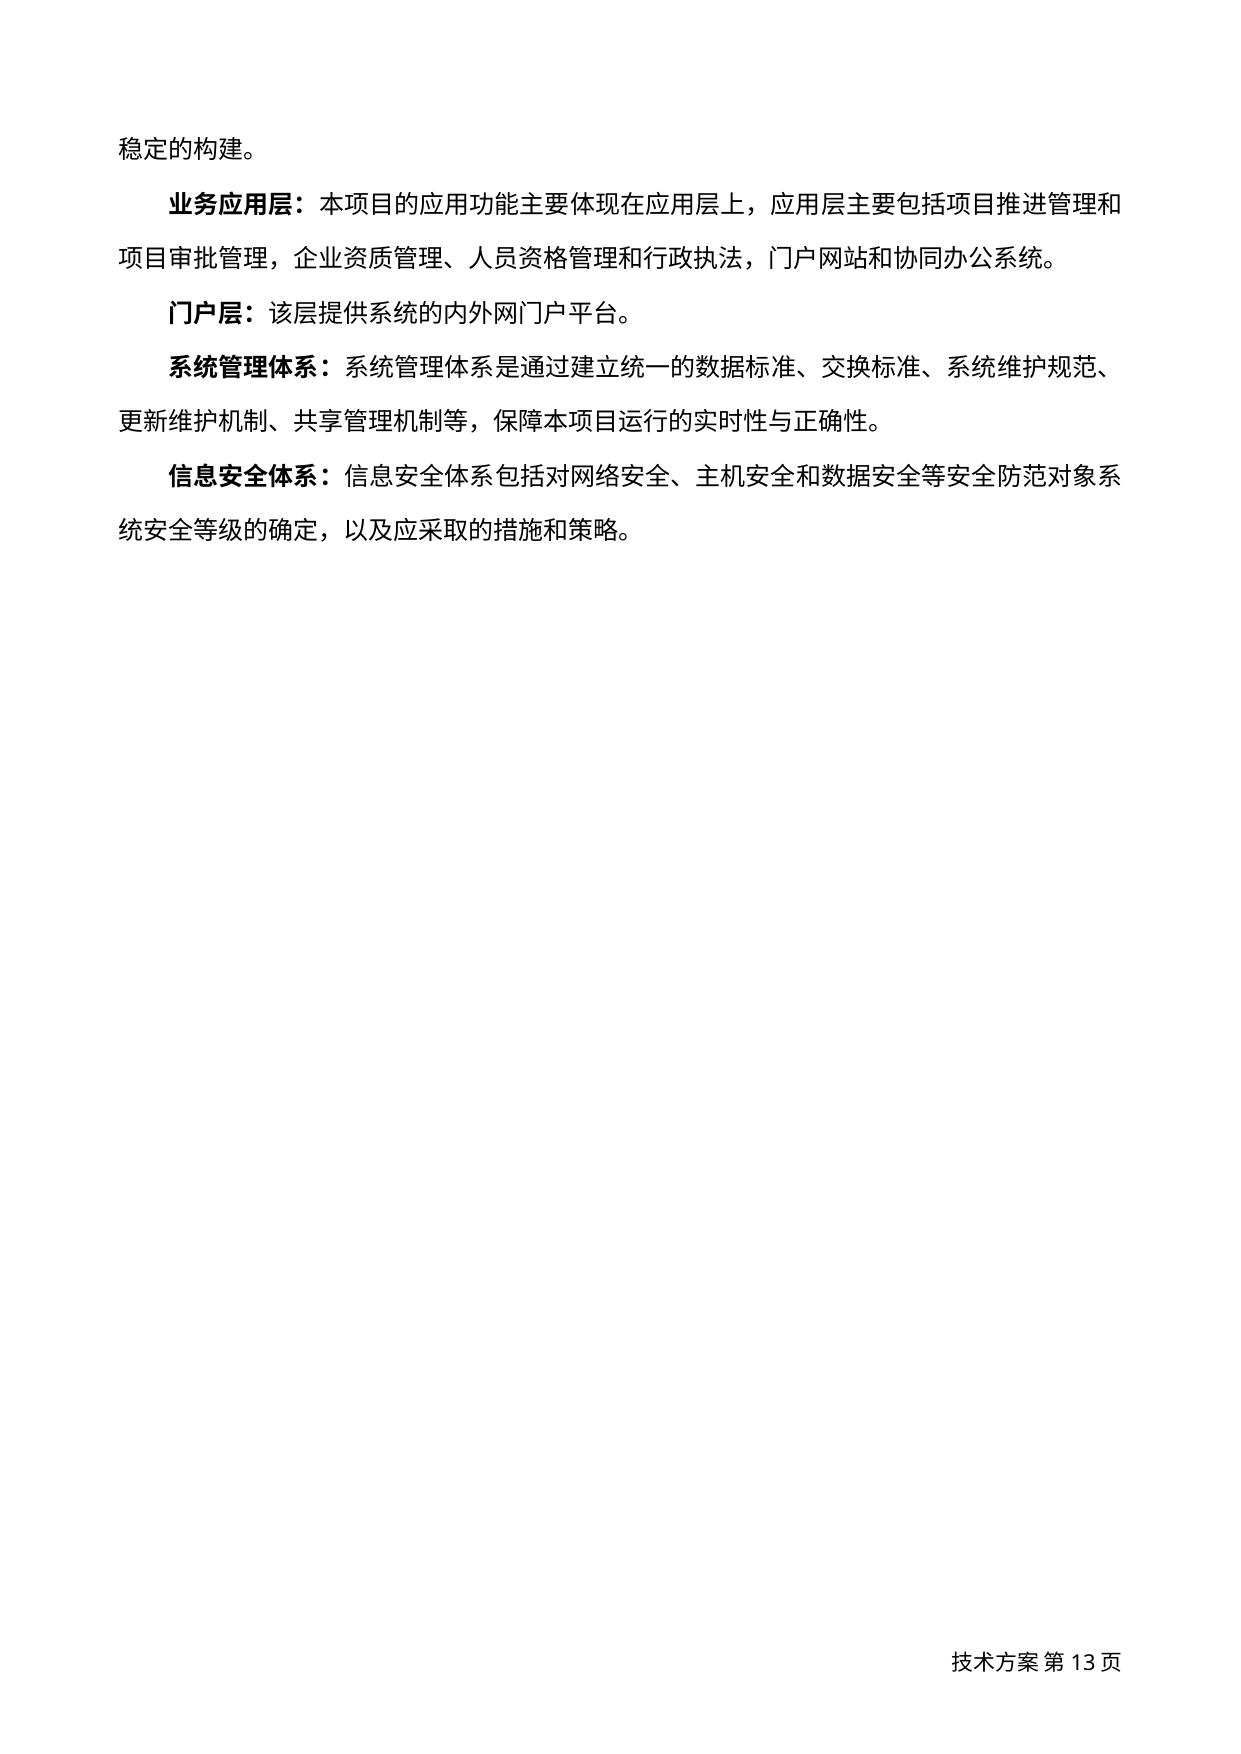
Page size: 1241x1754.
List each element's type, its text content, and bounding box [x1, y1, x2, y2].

text 业务应用层：本项目的应用功能主要体现在应用层上，应用层主要包括项目推进管理和项目审批管理，企业资质管理、人员资格管理和行政执法，门户网站和协同办公系统。 [118, 184, 1122, 275]
text 信息安全体系：信息安全体系包括对网络安全、主机安全和数据安全等安全防范对象系统安全等级的确定，以及应采取的措施和策略。 [118, 456, 1122, 547]
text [118, 130, 1122, 166]
text 门户层：该层提供系统的内外网门户平台。 [118, 293, 1122, 329]
text 系统管理体系：系统管理体系是通过建立统一的数据标准、交换标准、系统维护规范、更新维护机制、共享管理机制等，保障本项目运行的实时性与正确性。 [118, 347, 1122, 438]
